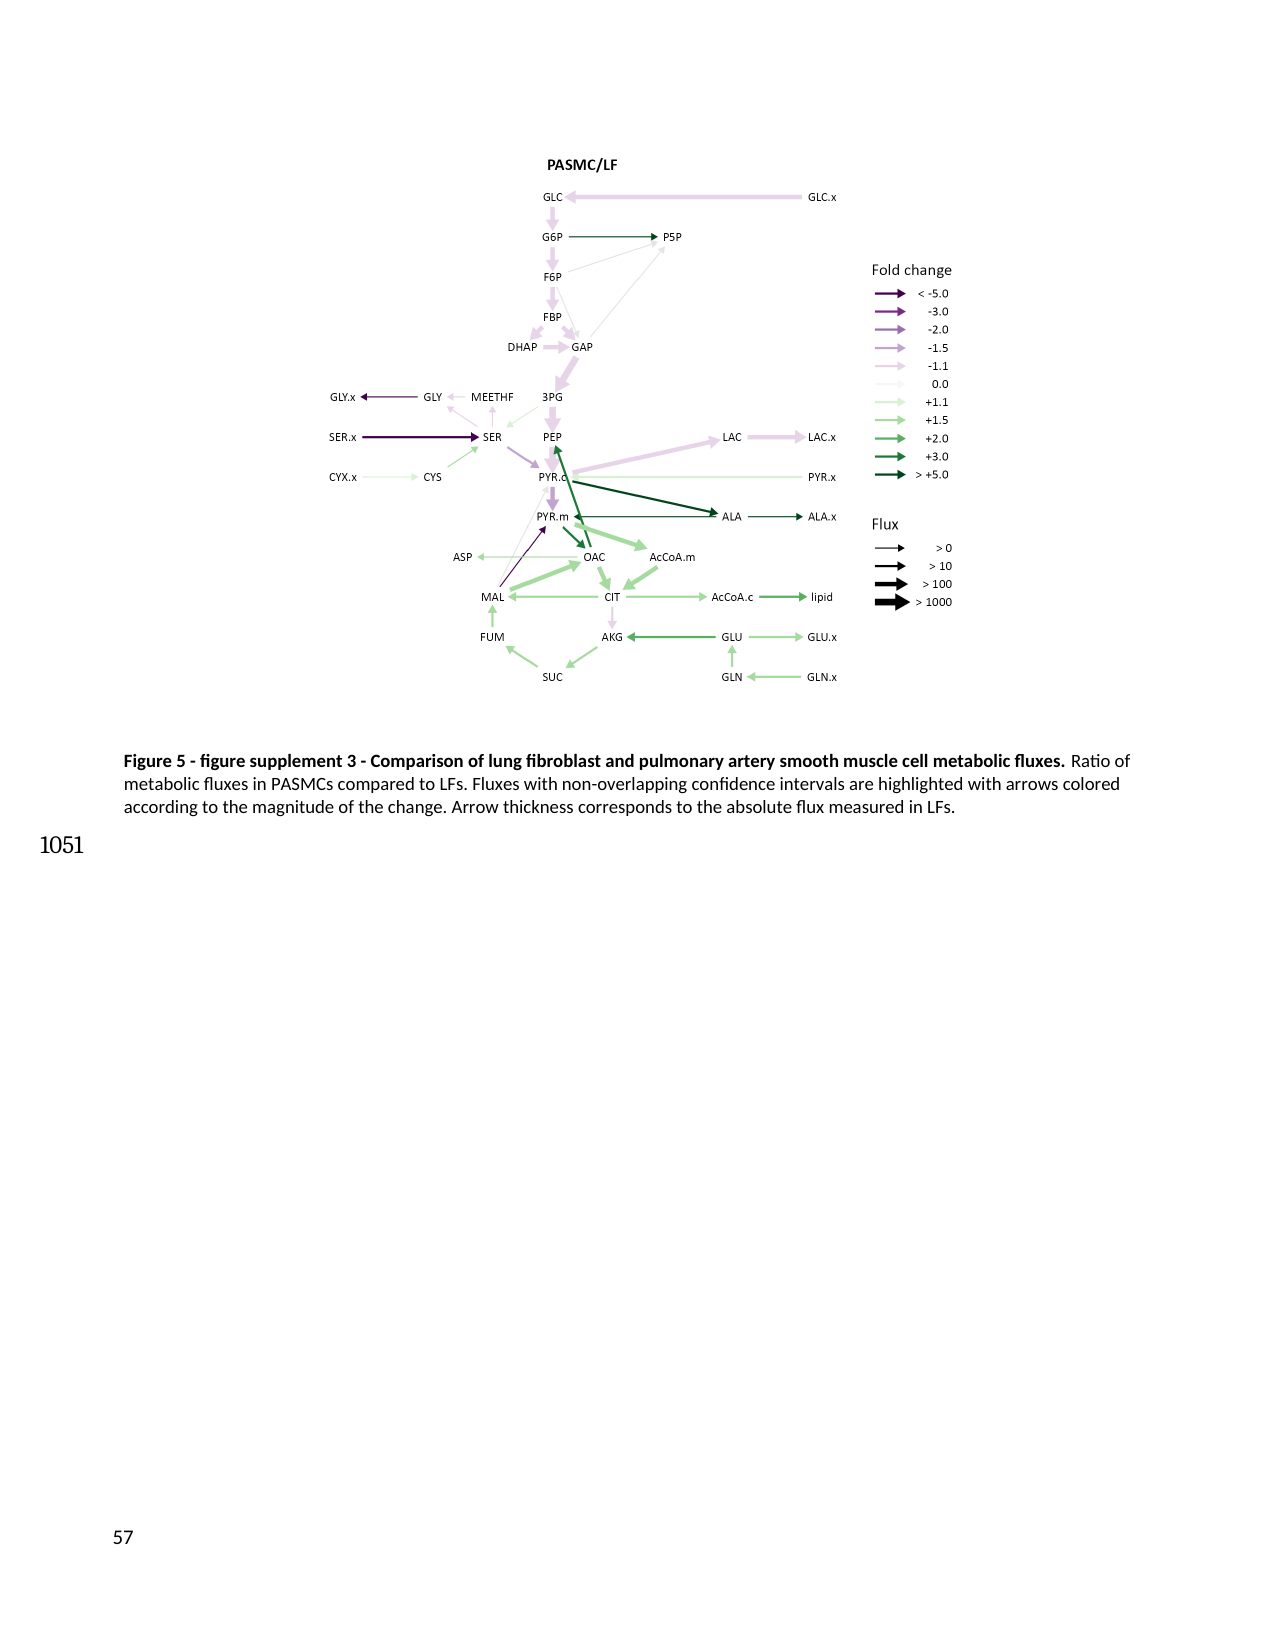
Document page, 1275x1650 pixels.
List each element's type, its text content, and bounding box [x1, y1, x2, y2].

table_header Figure 5 - figure supplement 3 - Comparison of lung fibroblast and pulmonary artery smooth muscle cell metabolic fluxes. Ratio of metabolic fluxes in PASMCs compared to LFs. Fluxes with non-overlapping confidence intervals are highlighted with arrows colored according to the magnitude of the change. Arrow thickness corresponds to the absolute flux measured in LFs. [113, 150, 1162, 831]
picture [306, 150, 969, 715]
